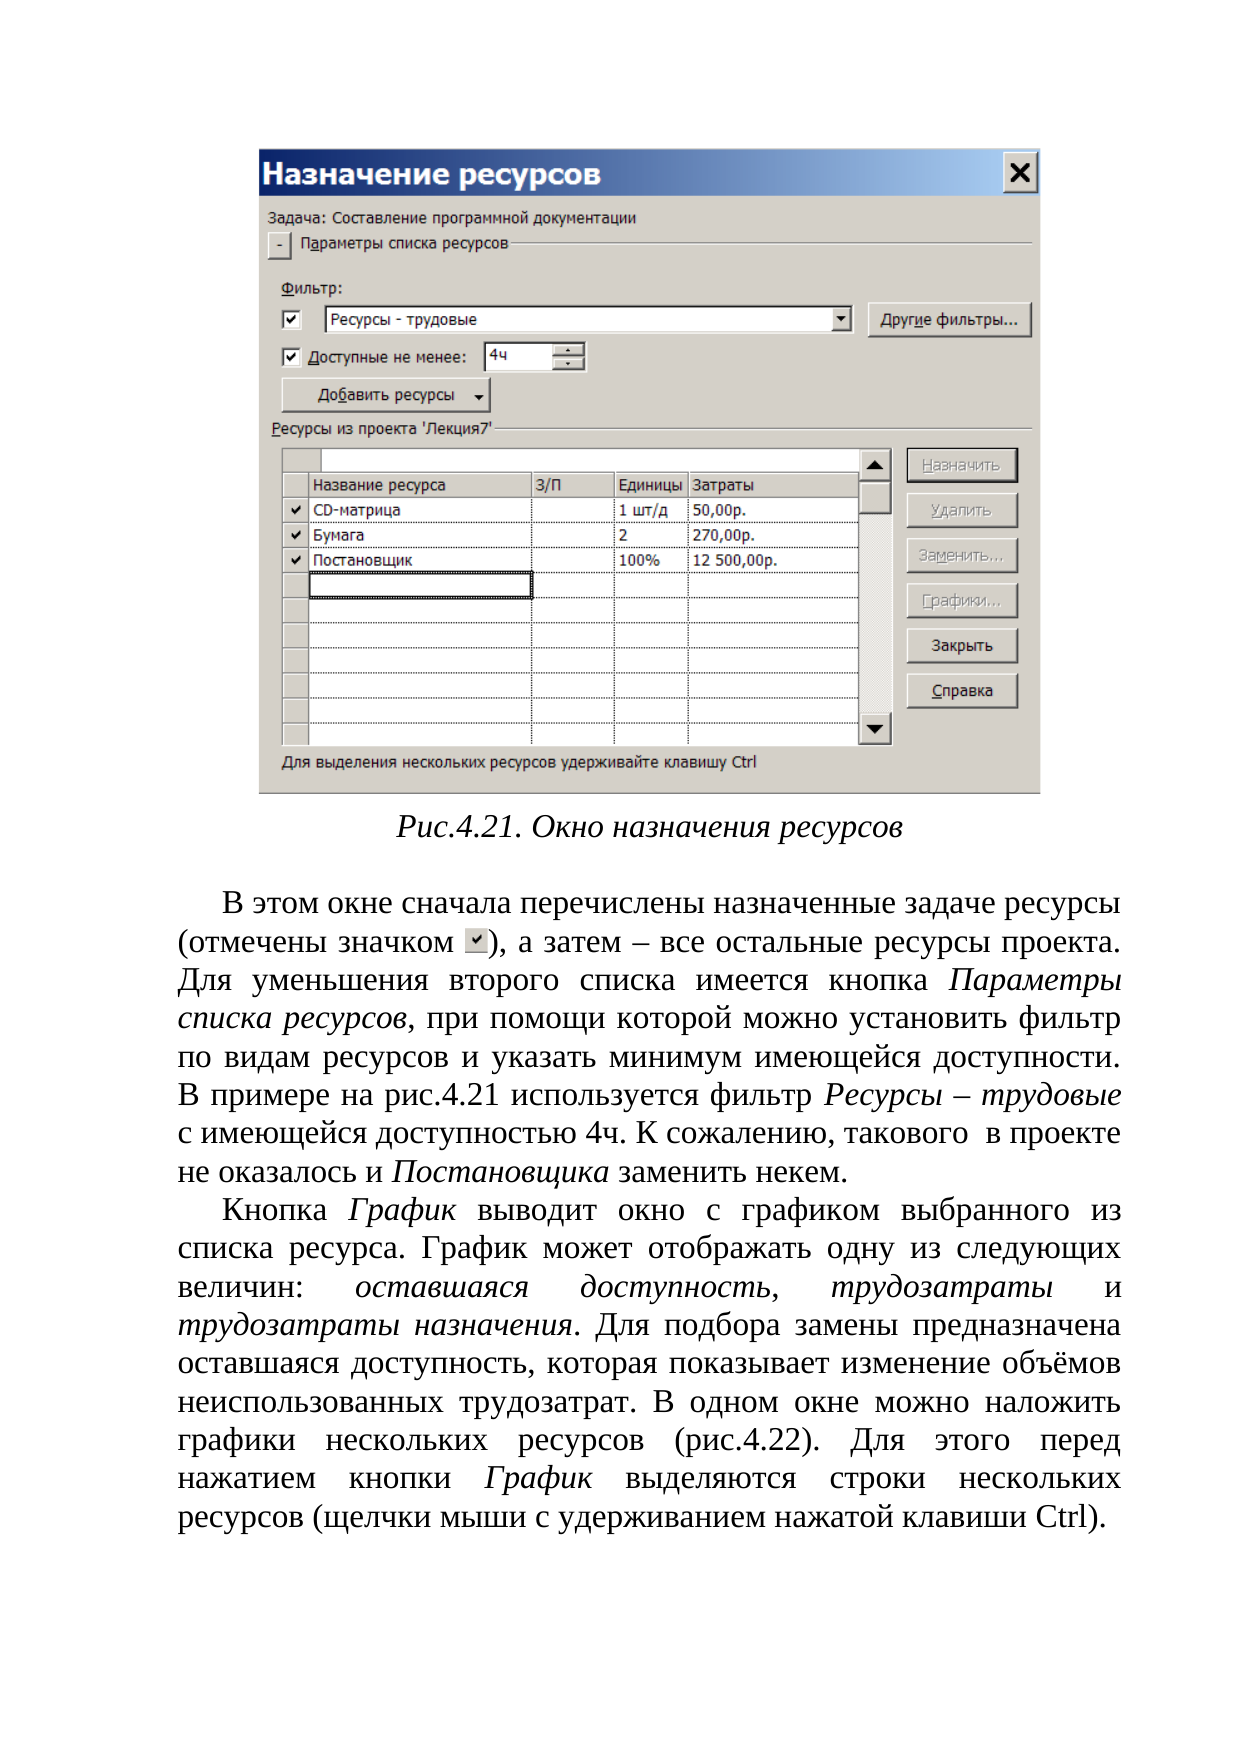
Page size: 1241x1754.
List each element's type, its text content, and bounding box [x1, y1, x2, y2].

text Рис.4.21. Окно назначения ресурсов [177, 806, 1122, 844]
picture [258, 147, 1041, 794]
picture [465, 927, 488, 953]
text Кнопка График выводит окно с графиком выбранного из списка ресурса. График может отображать одну из следующих величин: оставшаяся доступность, трудозатраты и трудозатраты назначения. Для подбора замены предназначена оставшаяся доступность, которая показывает изменение объёмов неиспользованных трудозатрат. В одном окне можно наложить графики нескольких ресурсов (рис.4.22). Для этого перед нажатием кнопки График выделяются строки нескольких ресурсов (щелчки мыши с удерживанием нажатой клавиши Ctrl). [177, 1189, 1122, 1534]
text В этом окне сначала перечислены назначенные задаче ресурсы (отмечены значком ), а затем – все остальные ресурсы проекта. Для уменьшения второго списка имеется кнопка Параметры списка ресурсов, при помощи которой можно установить фильтр по видам ресурсов и указать минимум имеющейся доступности. В примере на рис.4.21 используется фильтр Ресурсы – трудовые с имеющейся доступностью К сожалению, такового в проекте не оказалось и Постановщика заменить некем. [177, 883, 1122, 1189]
